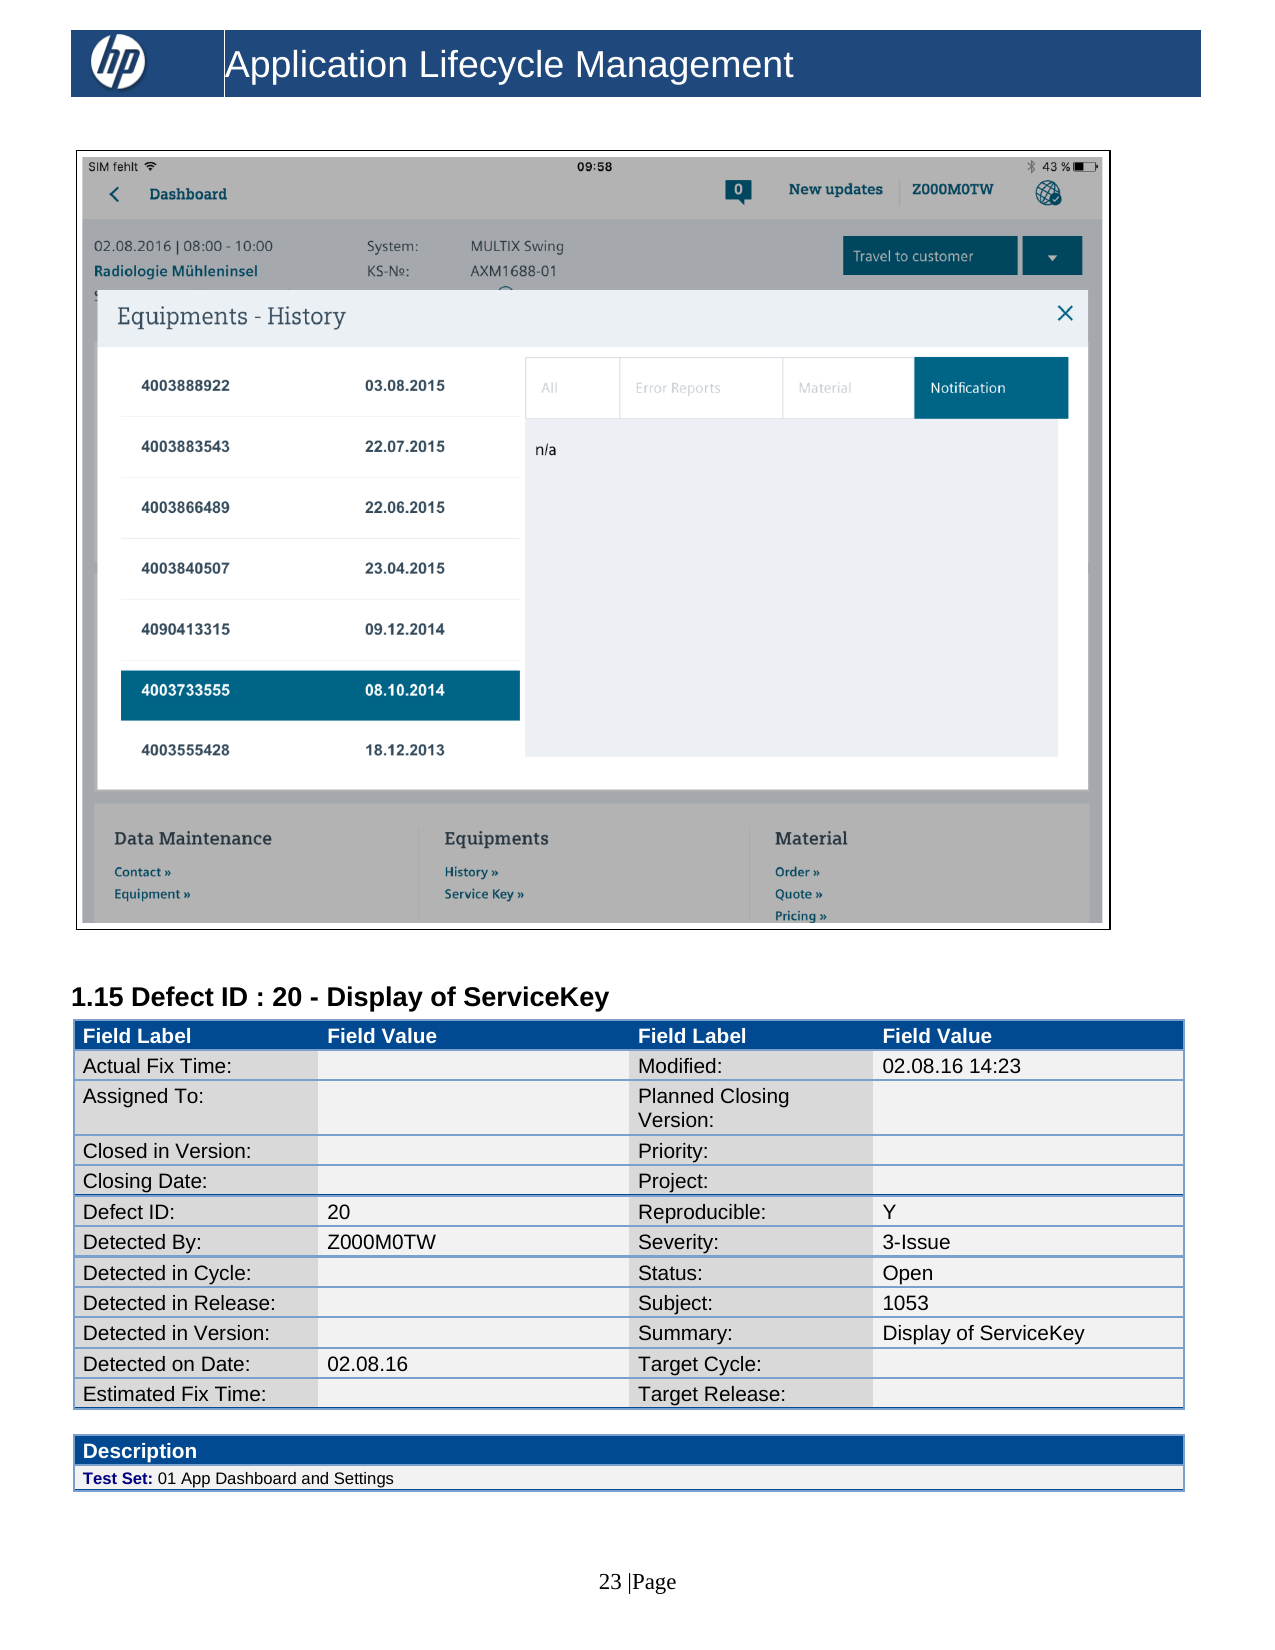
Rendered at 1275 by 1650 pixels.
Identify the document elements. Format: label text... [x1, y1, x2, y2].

table_cell Closed in Version: [75, 1136, 318, 1164]
table_cell Detected in Cycle: [75, 1258, 318, 1286]
table_cell [318, 1136, 629, 1164]
table_cell [318, 1081, 629, 1134]
table_cell Severity: [629, 1227, 873, 1255]
table_cell Subject: [629, 1288, 873, 1316]
picture [88, 32, 150, 95]
table_header Field Value [318, 1021, 629, 1049]
table_cell 02.08.16 14:23 [873, 1051, 1183, 1079]
table_cell [318, 1051, 629, 1079]
table_cell Defect ID: [75, 1197, 318, 1225]
table_cell Actual Fix Time: [75, 1051, 318, 1079]
table_cell Reproducible: [629, 1197, 873, 1225]
table_cell Priority: [629, 1136, 873, 1164]
table_cell Detected By: [75, 1227, 318, 1255]
table_cell Estimated Fix Time: [75, 1379, 318, 1407]
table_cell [75, 1466, 1183, 1489]
table_cell Detected in Release: [75, 1288, 318, 1316]
table_header [77, 151, 1109, 928]
table_cell [873, 1166, 1183, 1194]
table_cell [318, 1166, 629, 1194]
table_cell [873, 1136, 1183, 1164]
table_cell Y [873, 1197, 1183, 1225]
table_cell [318, 1288, 629, 1316]
table_cell Project: [629, 1166, 873, 1194]
table_cell Target Release: [629, 1379, 873, 1407]
table_header Field Value [873, 1021, 1183, 1049]
table_cell 02.08.16 [318, 1349, 629, 1377]
table_cell Status: [629, 1258, 873, 1286]
table_cell [318, 1258, 629, 1286]
table_cell Target Cycle: [629, 1349, 873, 1377]
table_cell [873, 1081, 1183, 1134]
table_cell Z000M0TW [318, 1227, 629, 1255]
subtitle Defect ID : 20 - Display of ServiceKey [71, 981, 1204, 1012]
table_cell Display of ServiceKey [873, 1318, 1183, 1347]
table_cell 1053 [873, 1288, 1183, 1316]
table_header Description [75, 1436, 1183, 1464]
table_header Field Label [629, 1021, 873, 1049]
table_cell Planned Closing Version: [629, 1081, 873, 1134]
table_cell [318, 1379, 629, 1407]
table_cell [318, 1318, 629, 1347]
table_cell [873, 1349, 1183, 1377]
table_cell 20 [318, 1197, 629, 1225]
table_cell [873, 1379, 1183, 1407]
table_cell 3-Issue [873, 1227, 1183, 1255]
table_cell Detected in Version: [75, 1318, 318, 1347]
table_cell Summary: [629, 1318, 873, 1347]
table_cell Modified: [629, 1051, 873, 1079]
table_header Field Label [75, 1021, 318, 1049]
table_cell Open [873, 1258, 1183, 1286]
table_cell Assigned To: [75, 1081, 318, 1134]
table_cell Closing Date: [75, 1166, 318, 1194]
picture [82, 157, 1103, 923]
table_cell Detected on Date: [75, 1349, 318, 1377]
